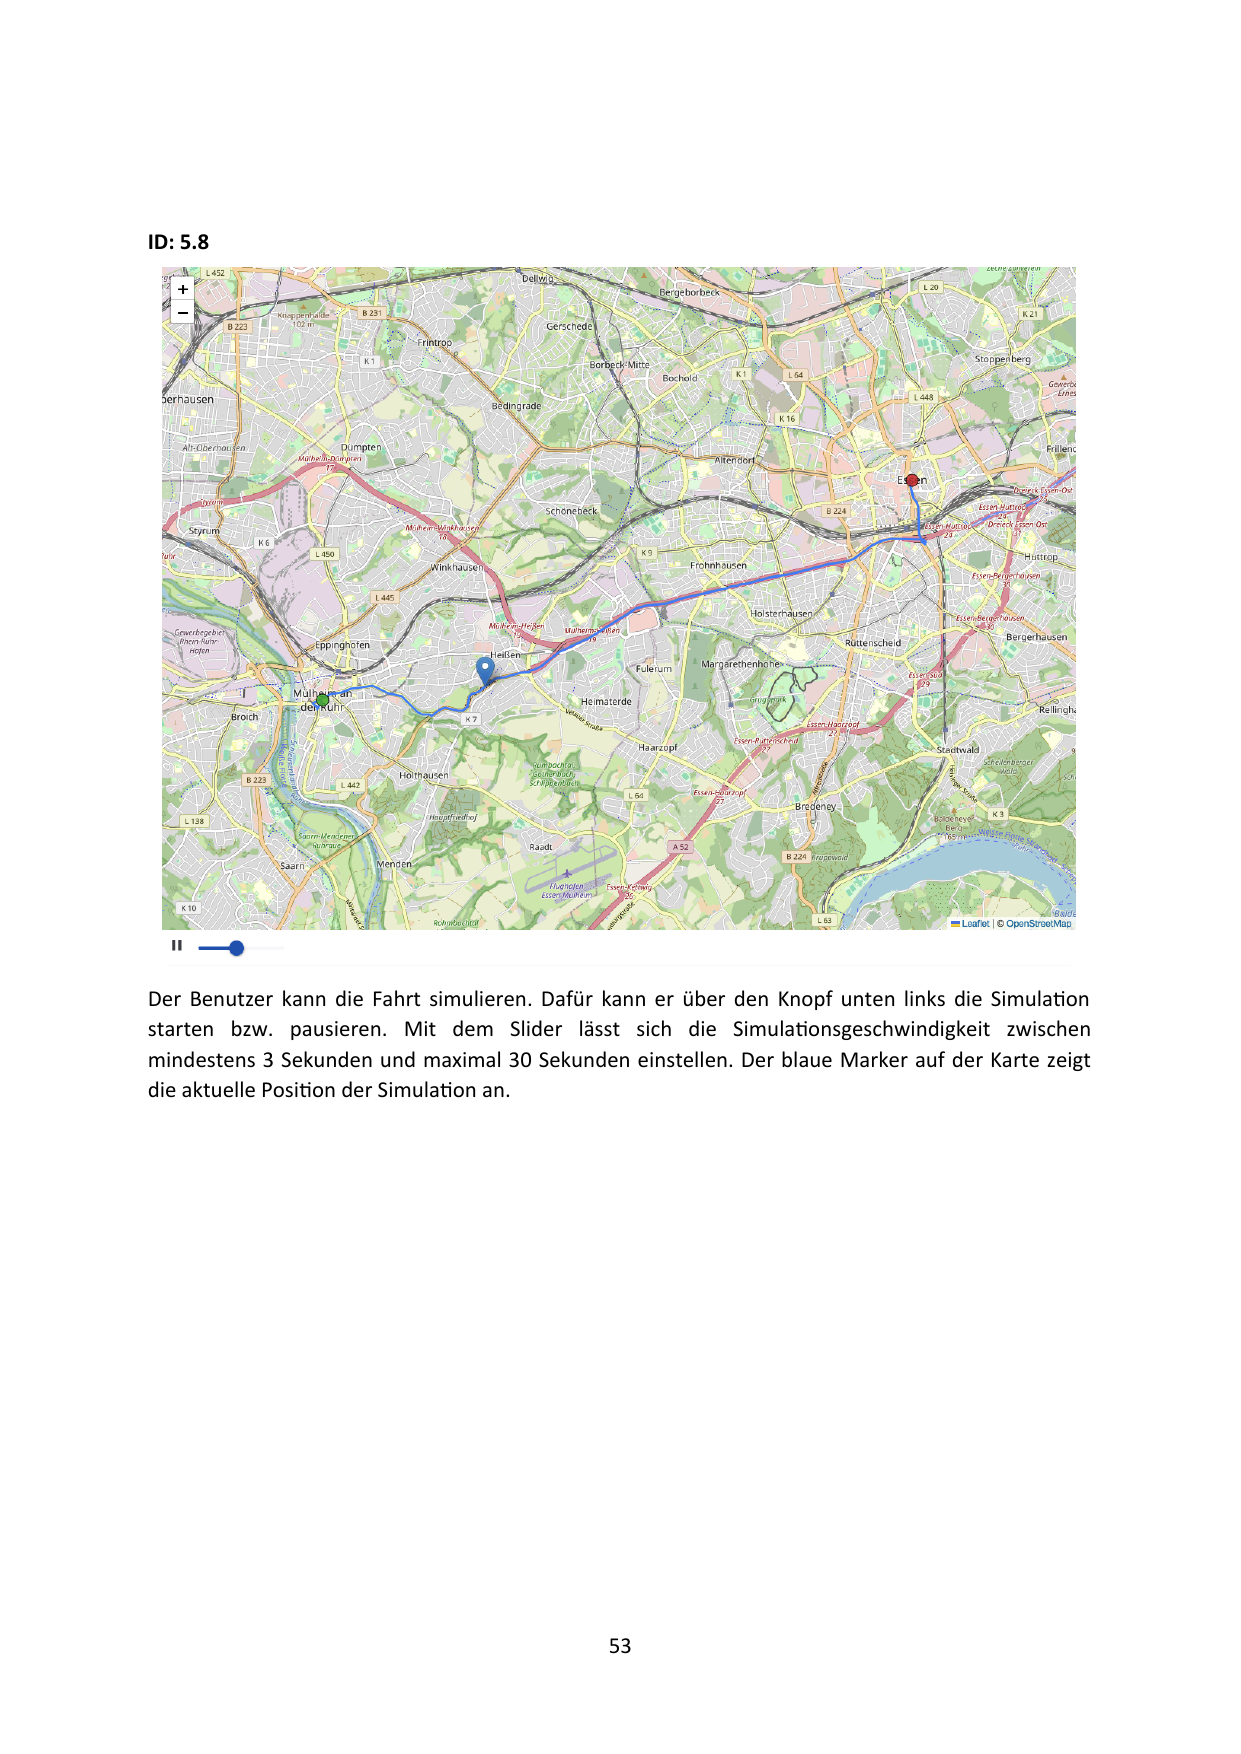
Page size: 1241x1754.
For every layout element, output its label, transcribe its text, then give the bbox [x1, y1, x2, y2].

text Der Benutzer kann die Fahrt simulieren. Dafür kann er über den Knopf unten links die Simulation starten bzw. pausieren. Mit dem Slider lässt sich die Simulationsgeschwindigkeit zwischen mindestens 3 Sekunden und maximal 30 Sekunden einstellen. Der blaue Marker auf der Karte zeigt die aktuelle Position der Simulation an. [148, 985, 1093, 1103]
picture [147, 257, 1093, 966]
text ID: 5.8 [148, 227, 1093, 257]
